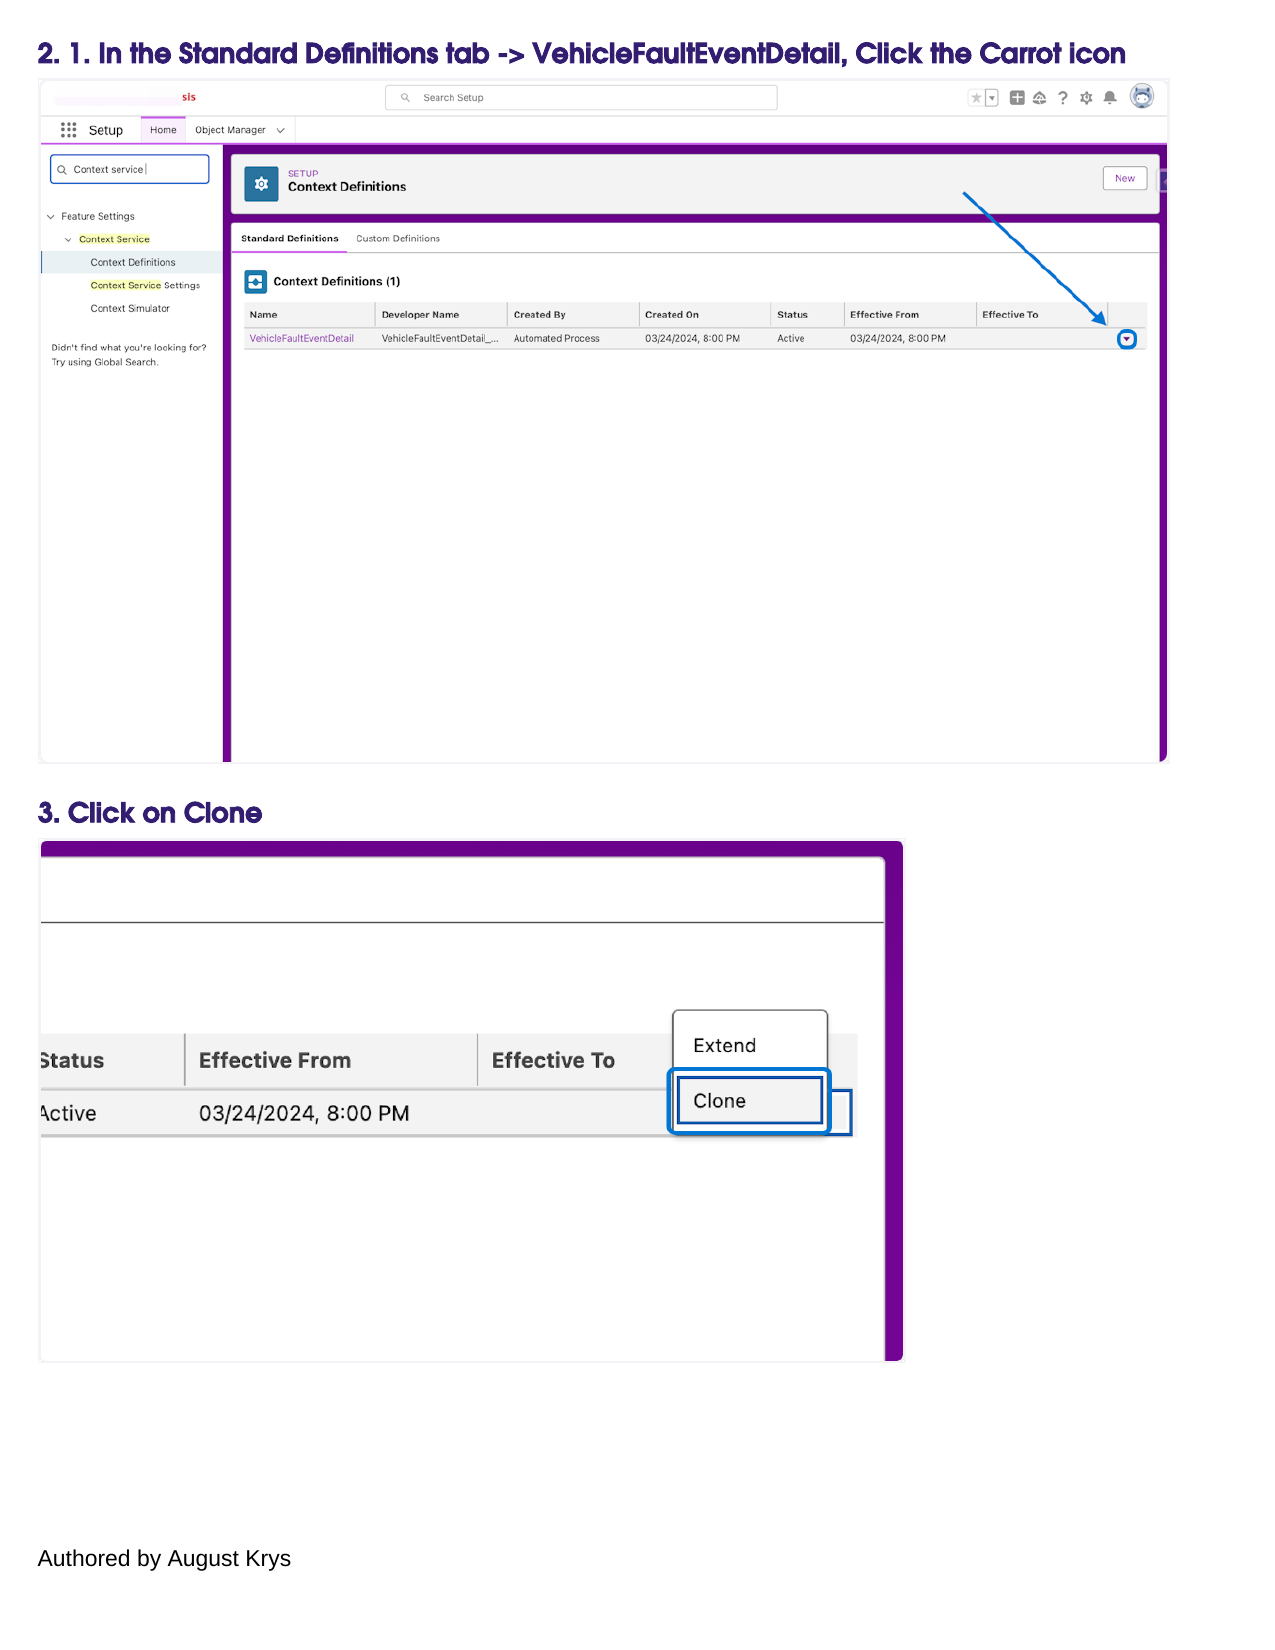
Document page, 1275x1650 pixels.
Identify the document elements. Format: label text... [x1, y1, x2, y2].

picture [39, 80, 1168, 762]
picture [39, 839, 904, 1362]
subtitle 2. 1. In the Standard Definitions tab -> VehicleFaultEventDetail, Click the Carrot icon [37, 37, 1237, 70]
subtitle 3. Click on Clone [37, 797, 1237, 829]
